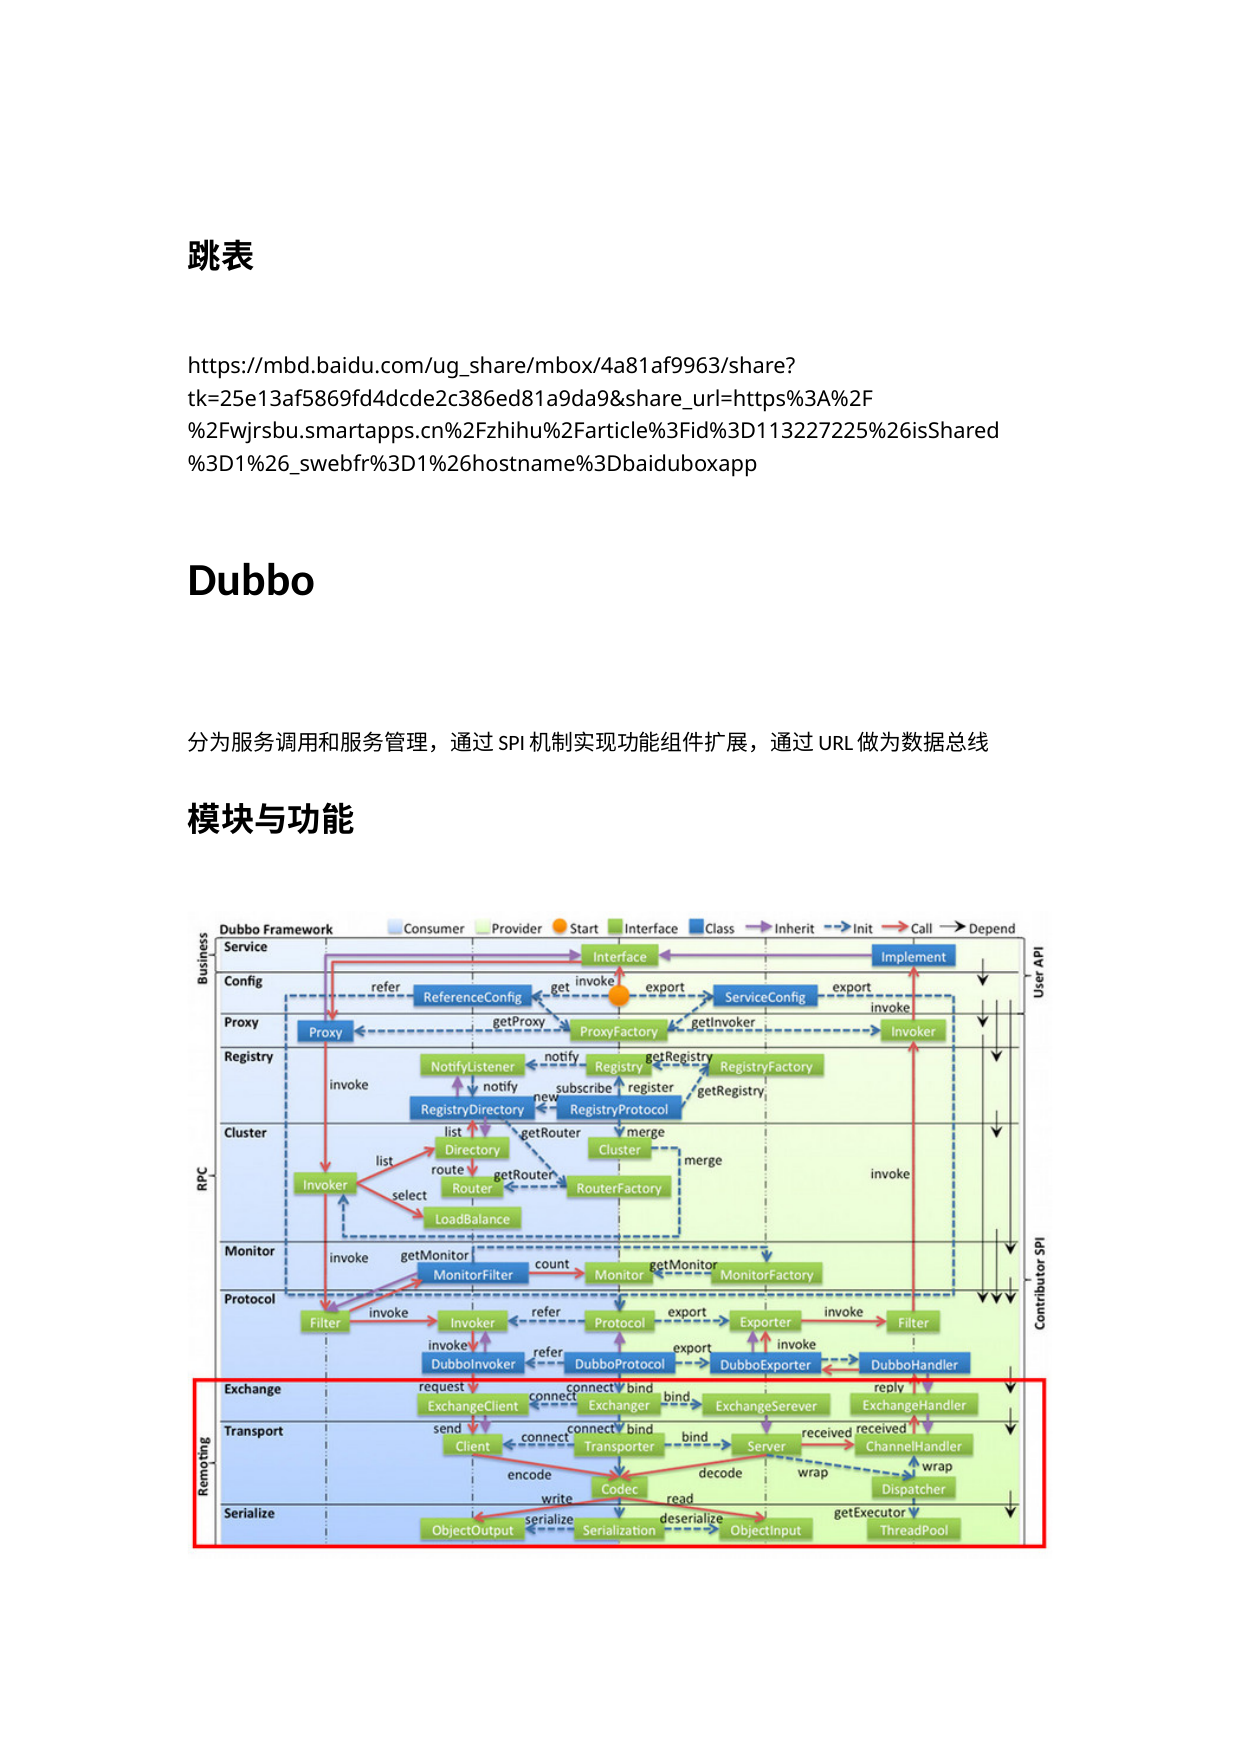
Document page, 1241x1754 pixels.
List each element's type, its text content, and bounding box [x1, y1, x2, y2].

subtitle Dubbo [187, 547, 1053, 612]
subtitle 模块与功能 [187, 784, 1053, 849]
subtitle 跳表 [187, 222, 1053, 287]
text 分为服务调用和服务管理，通过SPI机制实现功能组件扩展，通过URL做为数据总线 [187, 725, 1053, 757]
picture [187, 911, 1053, 1559]
text https://mbd.baidu.com/ug_share/mbox/4a81af9963/share?tk=25e13af5869fd4dcde2c386ed81a9da9&share_url=https%3A%2F%2Fwjrsbu.smartapps.cn%2Fzhihu%2Farticle%3Fid%3D113227225%26isShared%3D1%26_swebfr%3D1%26hostname%3Dbaiduboxapp [187, 349, 1053, 479]
